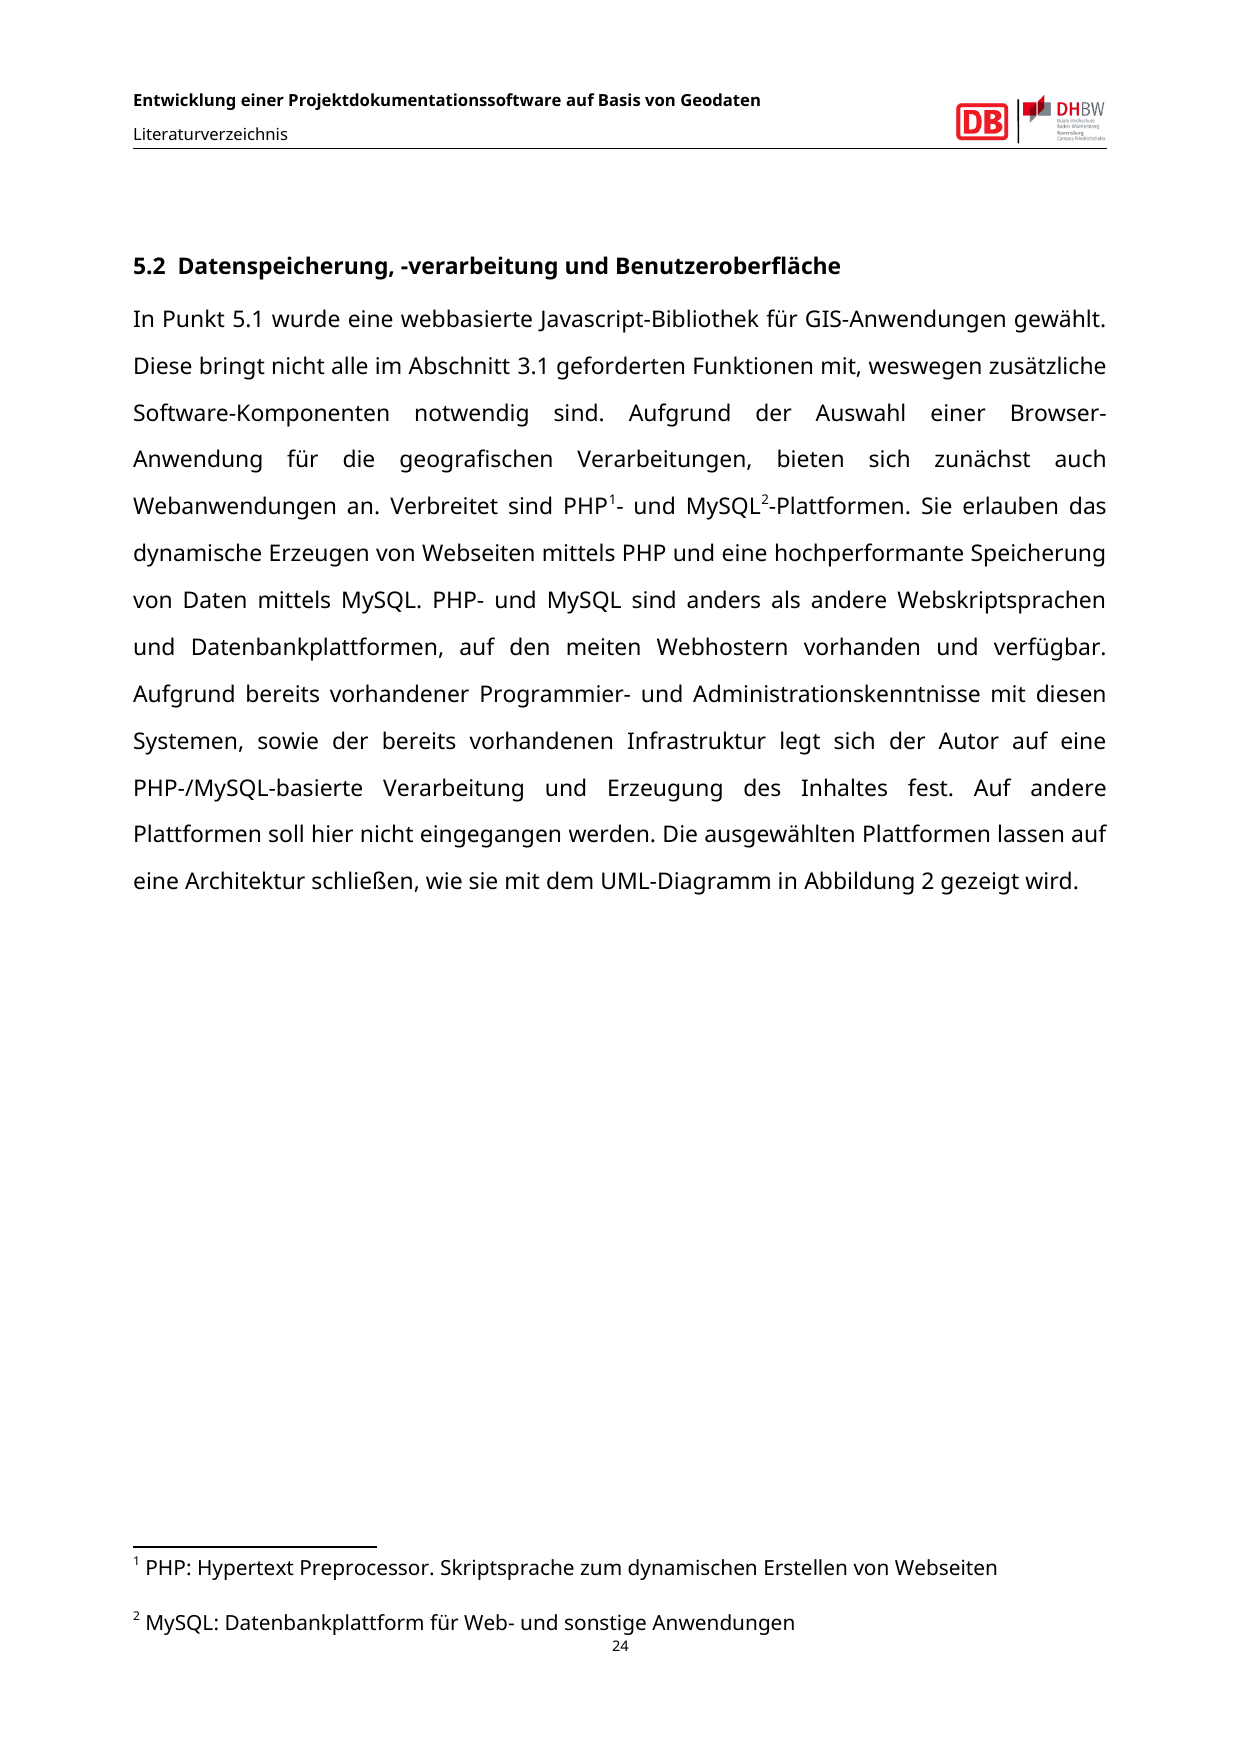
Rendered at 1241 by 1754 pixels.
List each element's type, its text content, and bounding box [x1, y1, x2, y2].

picture [1023, 95, 1106, 141]
text In Punkt 5.1 wurde eine webbasierte Javascript-Bibliothek für GIS-Anwendungen gewählt. Diese bringt nicht alle im Abschnitt 3.1 geforderten Funktionen mit, weswegen zusätzliche Software-Komponenten notwendig sind. Aufgrund der Auswahl einer Browser-Anwendung für die geografischen Verarbeitungen, bieten sich zunächst auch Webanwendungen an. Verbreitet sind PHP- und MySQL-Plattformen. Sie erlauben das dynamische Erzeugen von Webseiten mittels PHP und eine hochperformante Speicherung von Daten mittels MySQL. PHP- und MySQL sind anders als andere Webskriptsprachen und Datenbankplattformen, auf den meiten Webhostern vorhanden und verfügbar. Aufgrund bereits vorhandener Programmier- und Administrationskenntnisse mit diesen Systemen, sowie der bereits vorhandenen Infrastruktur legt sich der Autor auf eine PHP-/MySQL-basierte Verarbeitung und Erzeugung des Inhaltes fest. Auf andere Plattformen soll hier nicht eingegangen werden. Die ausgewählten Plattformen lassen auf eine Architektur schließen, wie sie mit dem UML-Diagramm in Abbildung 2 gezeigt wird. [133, 303, 1107, 897]
subtitle Datenspeicherung, -verarbeitung und Benutzeroberfläche [133, 250, 1107, 281]
picture [956, 103, 1009, 141]
